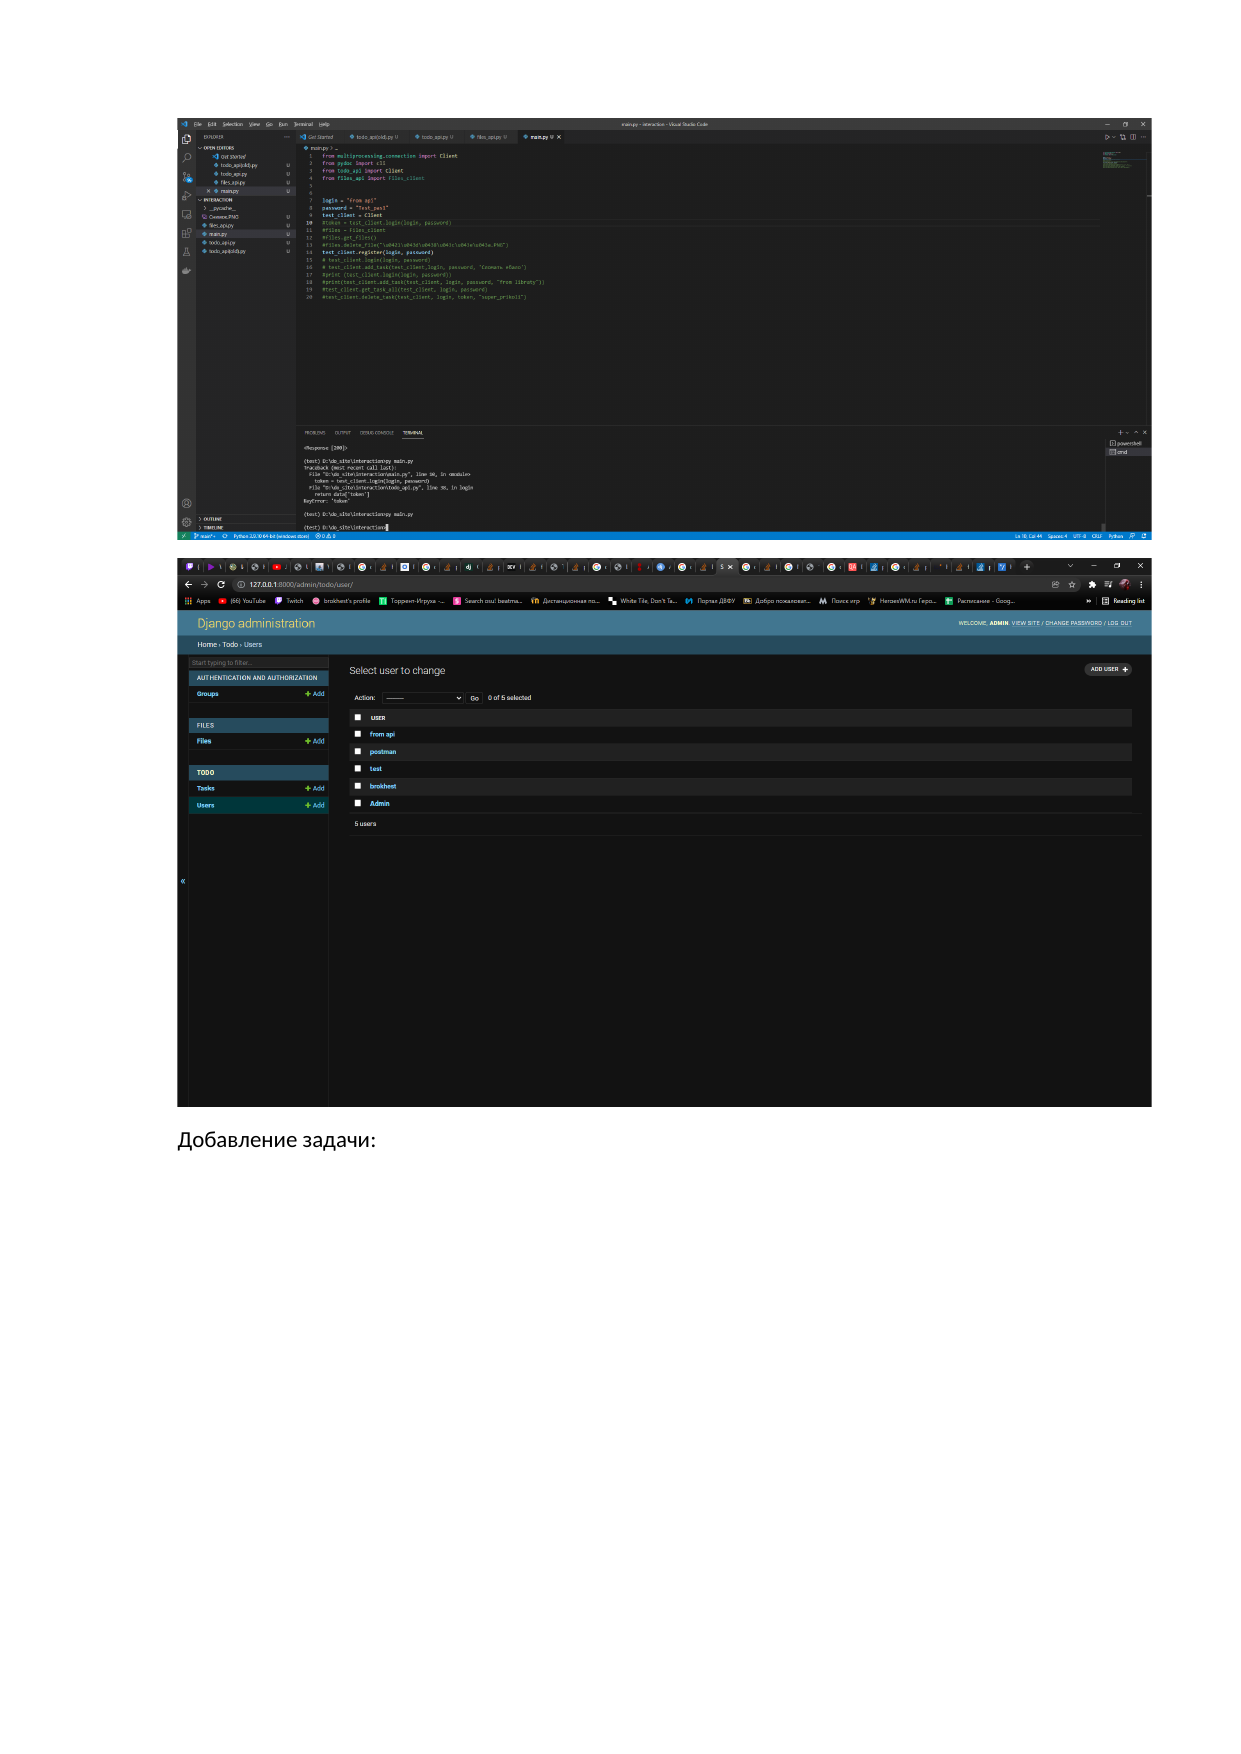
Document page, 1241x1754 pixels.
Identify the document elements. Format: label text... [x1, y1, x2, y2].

picture [177, 558, 1152, 1107]
text Добавление задачи: [177, 1125, 1152, 1153]
picture [177, 118, 1152, 540]
